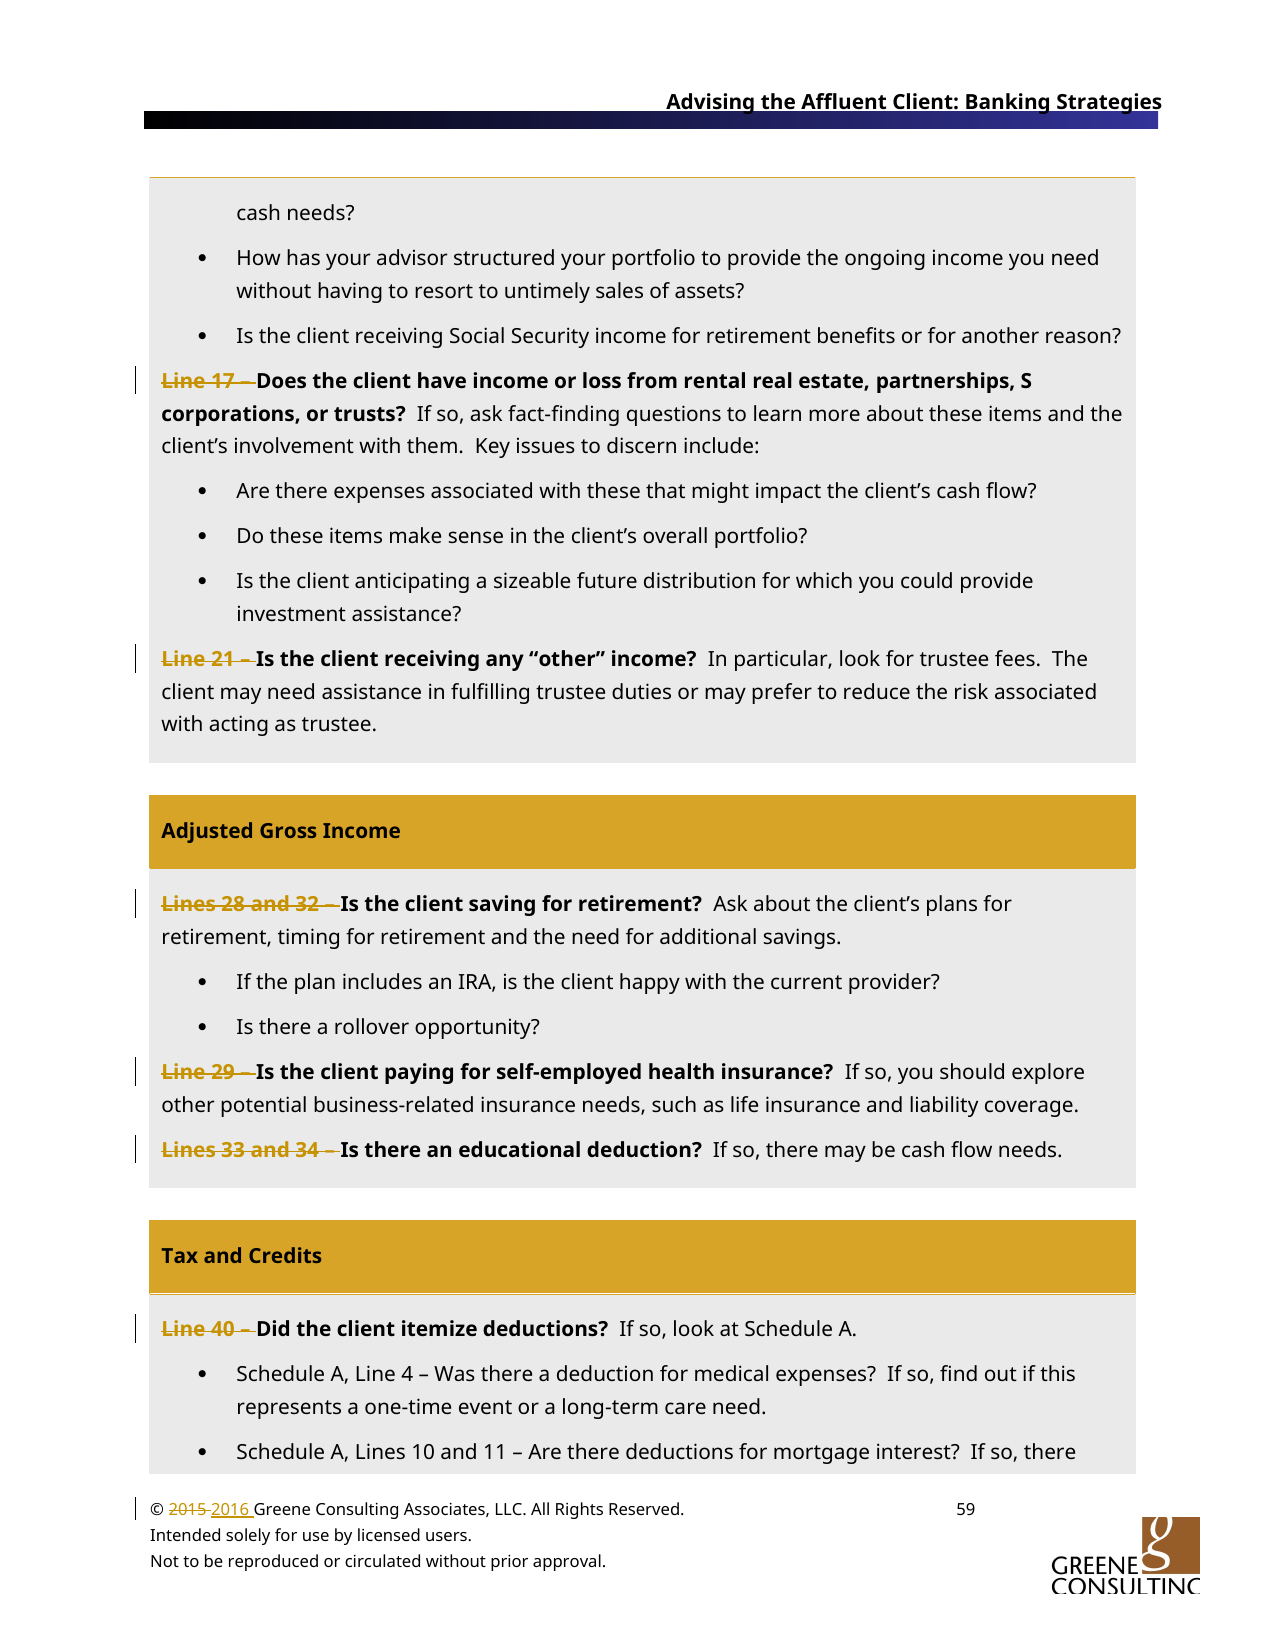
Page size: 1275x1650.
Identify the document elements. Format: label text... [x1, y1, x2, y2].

picture [1050, 1517, 1200, 1593]
table_header Tax and Credits [150, 1221, 1135, 1293]
table_cell Is the client saving for retirement? Ask about the client’s plans for retirement, timing for retirement and the need for additional savings. If the plan includes an IRA, is the client happy with the current provider? Is there a rollover opportunity? Is the client paying for self-employed health insurance? If so, you should explore other potential business-related insurance needs, such as life insurance and liability coverage. Is there an educational deduction? If so, there may be cash flow needs. [150, 869, 1135, 1187]
table_header Adjusted Gross Income [150, 796, 1135, 868]
